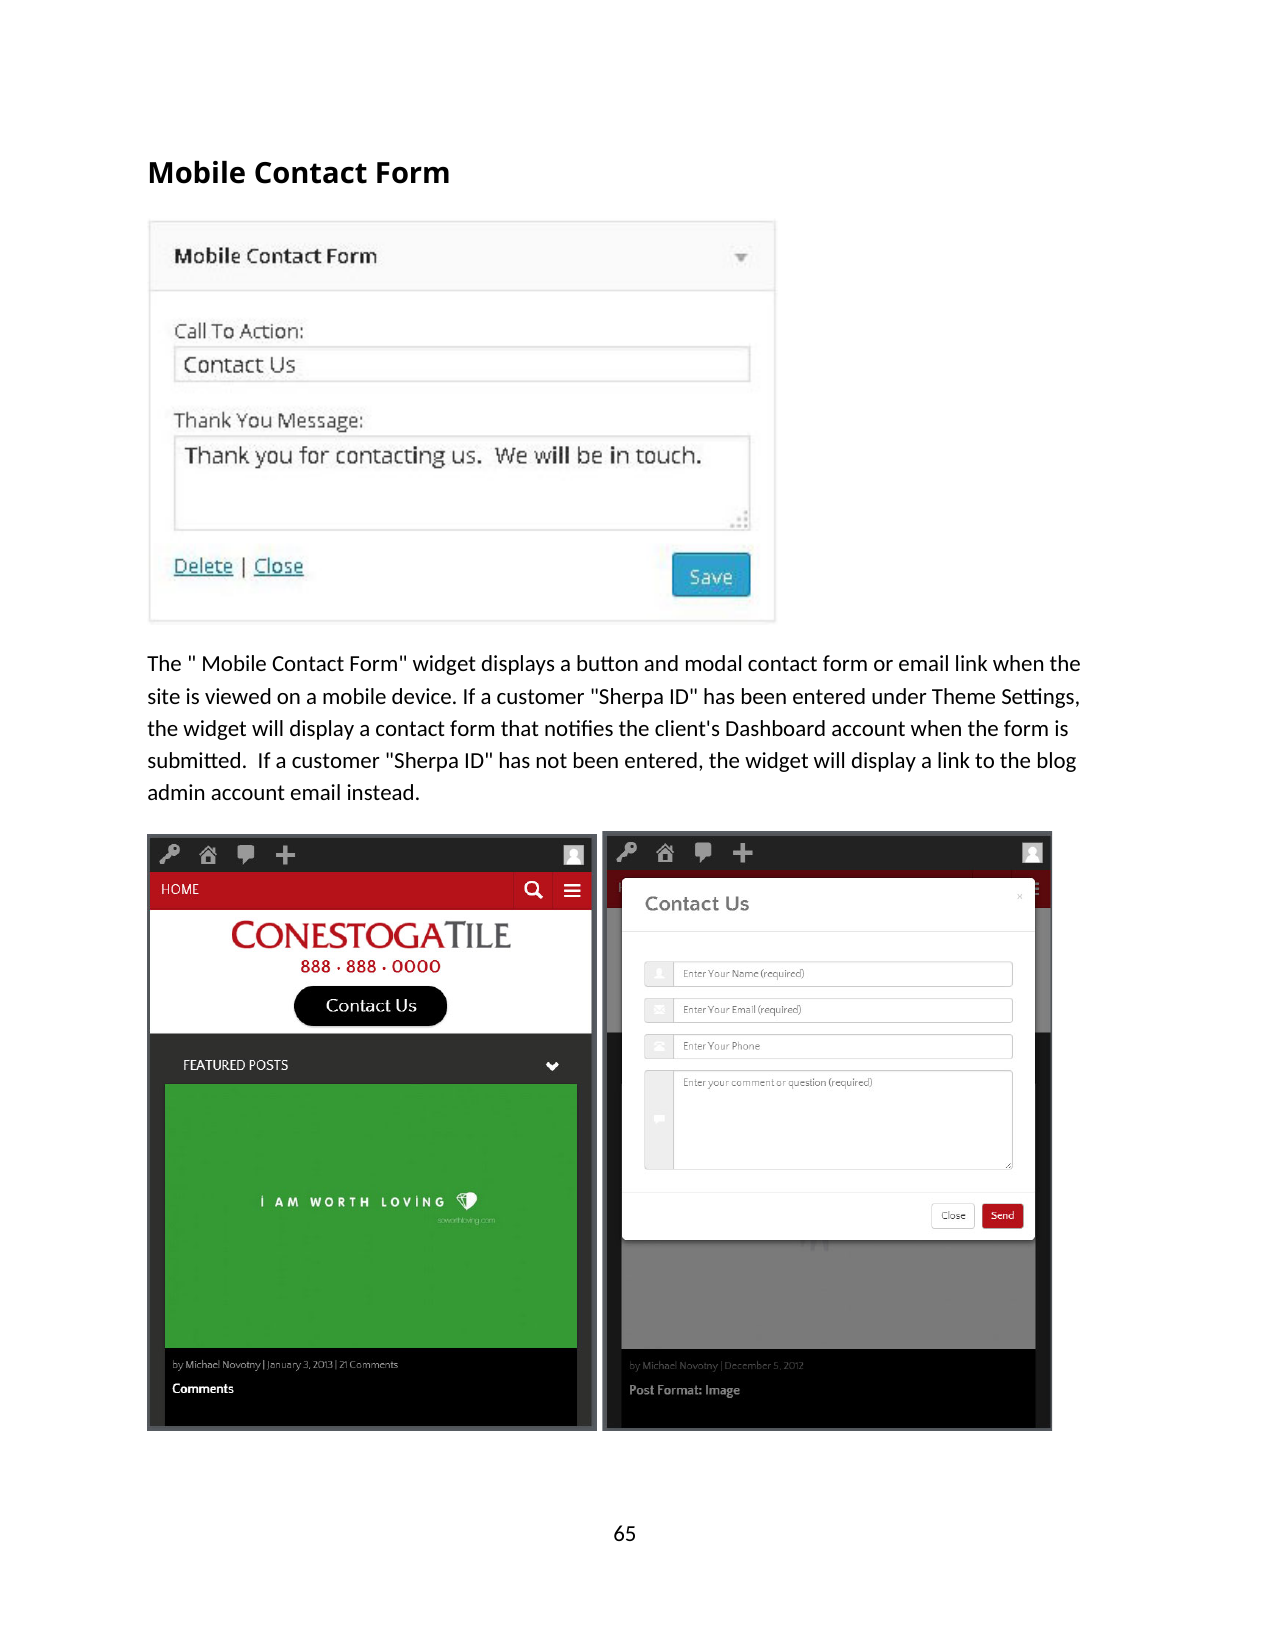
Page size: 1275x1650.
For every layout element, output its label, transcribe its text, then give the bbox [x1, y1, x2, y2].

subtitle Mobile Contact Form [147, 152, 1102, 192]
text The " Mobile Contact Form" widget displays a button and modal contact form or email link when the site is viewed on a mobile device. If a customer "Sherpa ID" has been entered under Theme Settings, the widget will display a contact form that notifies the client's Dashboard account when the form is submitted. If a customer "Sherpa ID" has not been entered, the widget will display a link to the blog admin account email instead. [147, 649, 1102, 806]
picture [147, 218, 779, 625]
picture [602, 831, 1053, 1431]
picture [147, 834, 597, 1431]
